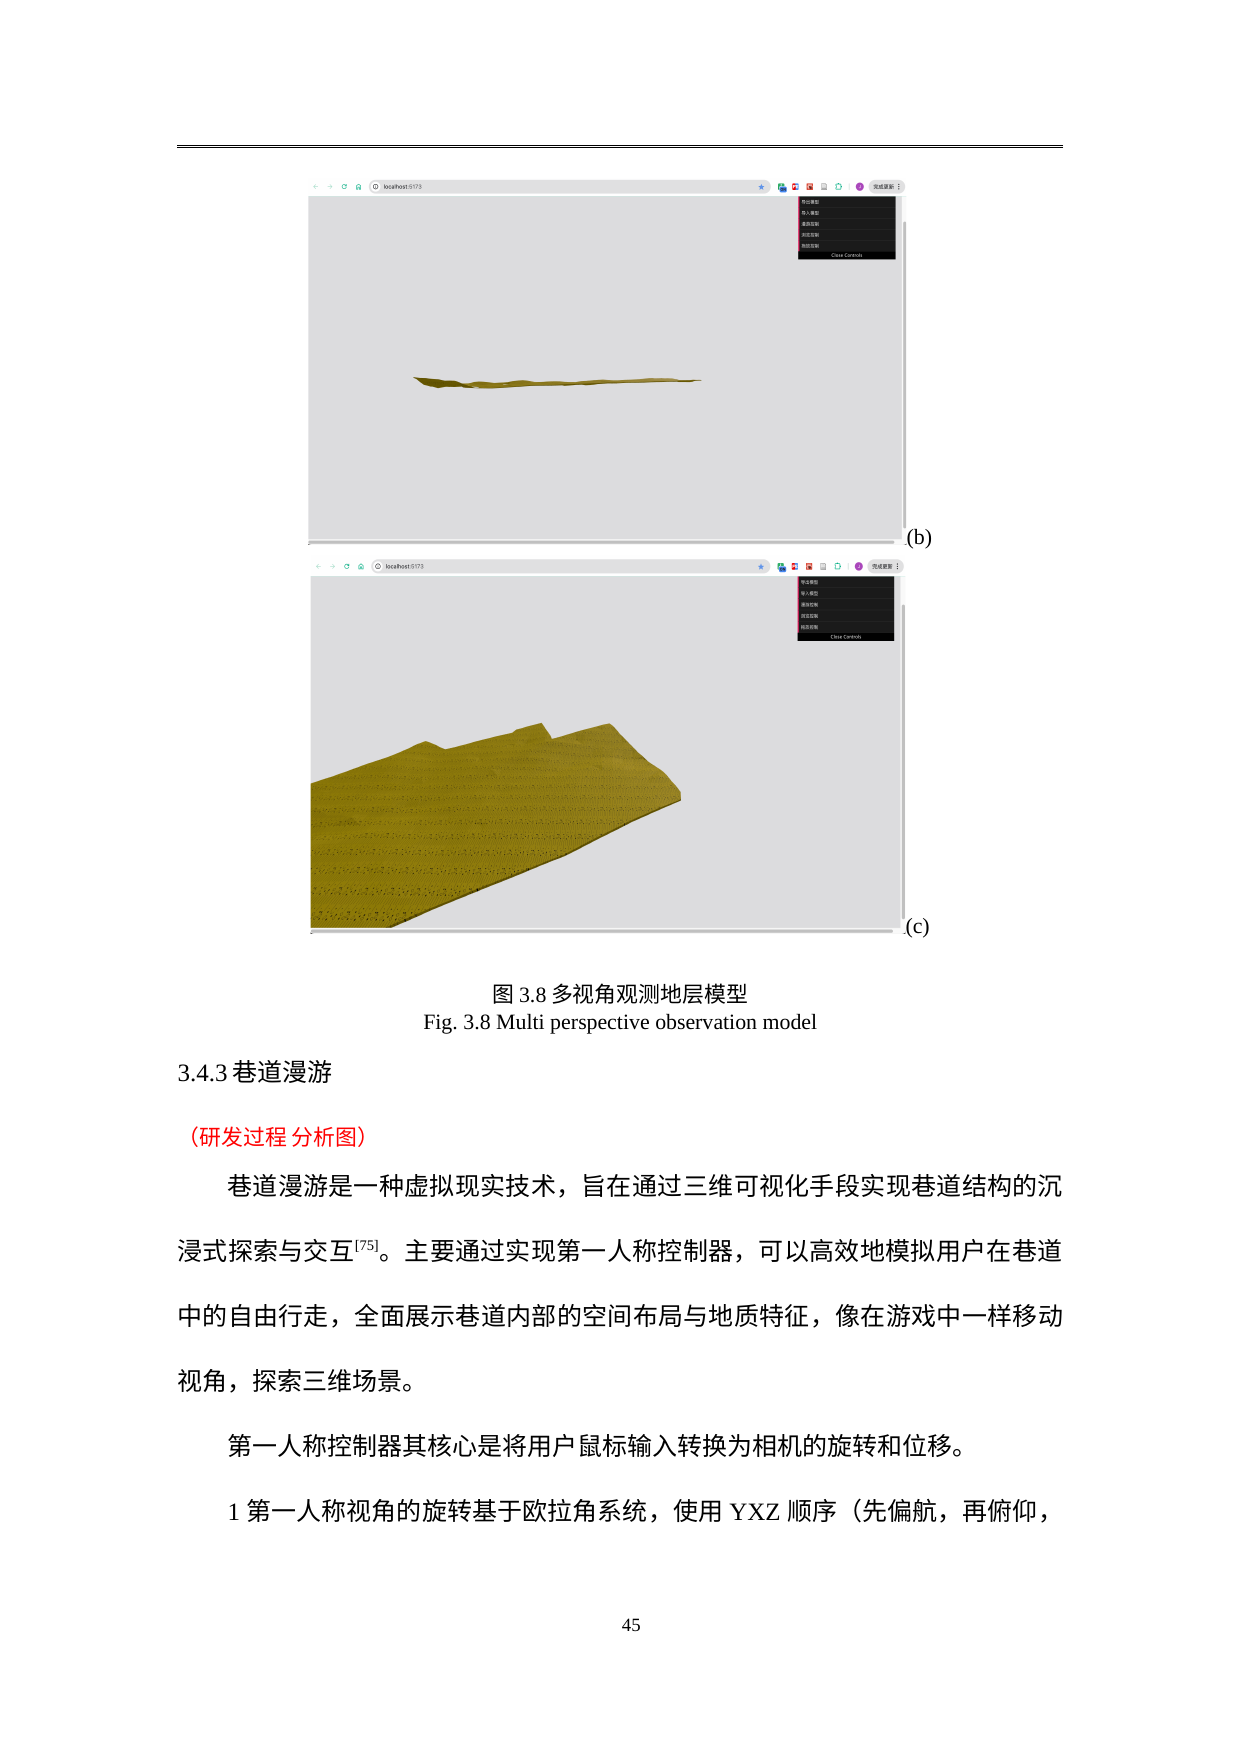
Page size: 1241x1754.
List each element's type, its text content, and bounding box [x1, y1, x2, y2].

text 巷道漫游是一种虚拟现实技术，旨在通过三维可视化手段实现巷道结构的沉浸式探索与交互[75]。主要通过实现第一人称控制器，可以高效地模拟用户在巷道中的自由行走，全面展示巷道内部的空间布局与地质特征，像在游戏中一样移动视角，探索三维场景。 [177, 1152, 1063, 1412]
picture [310, 555, 906, 934]
text 第一人称控制器其核心是将用户鼠标输入转换为相机的旋转和位移。 [177, 1412, 1063, 1477]
text 图3.8多视角观测地层模型 [177, 976, 1063, 1009]
text （研发过程 分析图） [177, 1119, 1063, 1152]
text 3.4.3巷道漫游 [177, 1053, 1063, 1089]
text Fig. 3.8 Multi perspective observation model [177, 1009, 1063, 1034]
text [177, 1477, 1063, 1542]
picture [308, 178, 907, 545]
